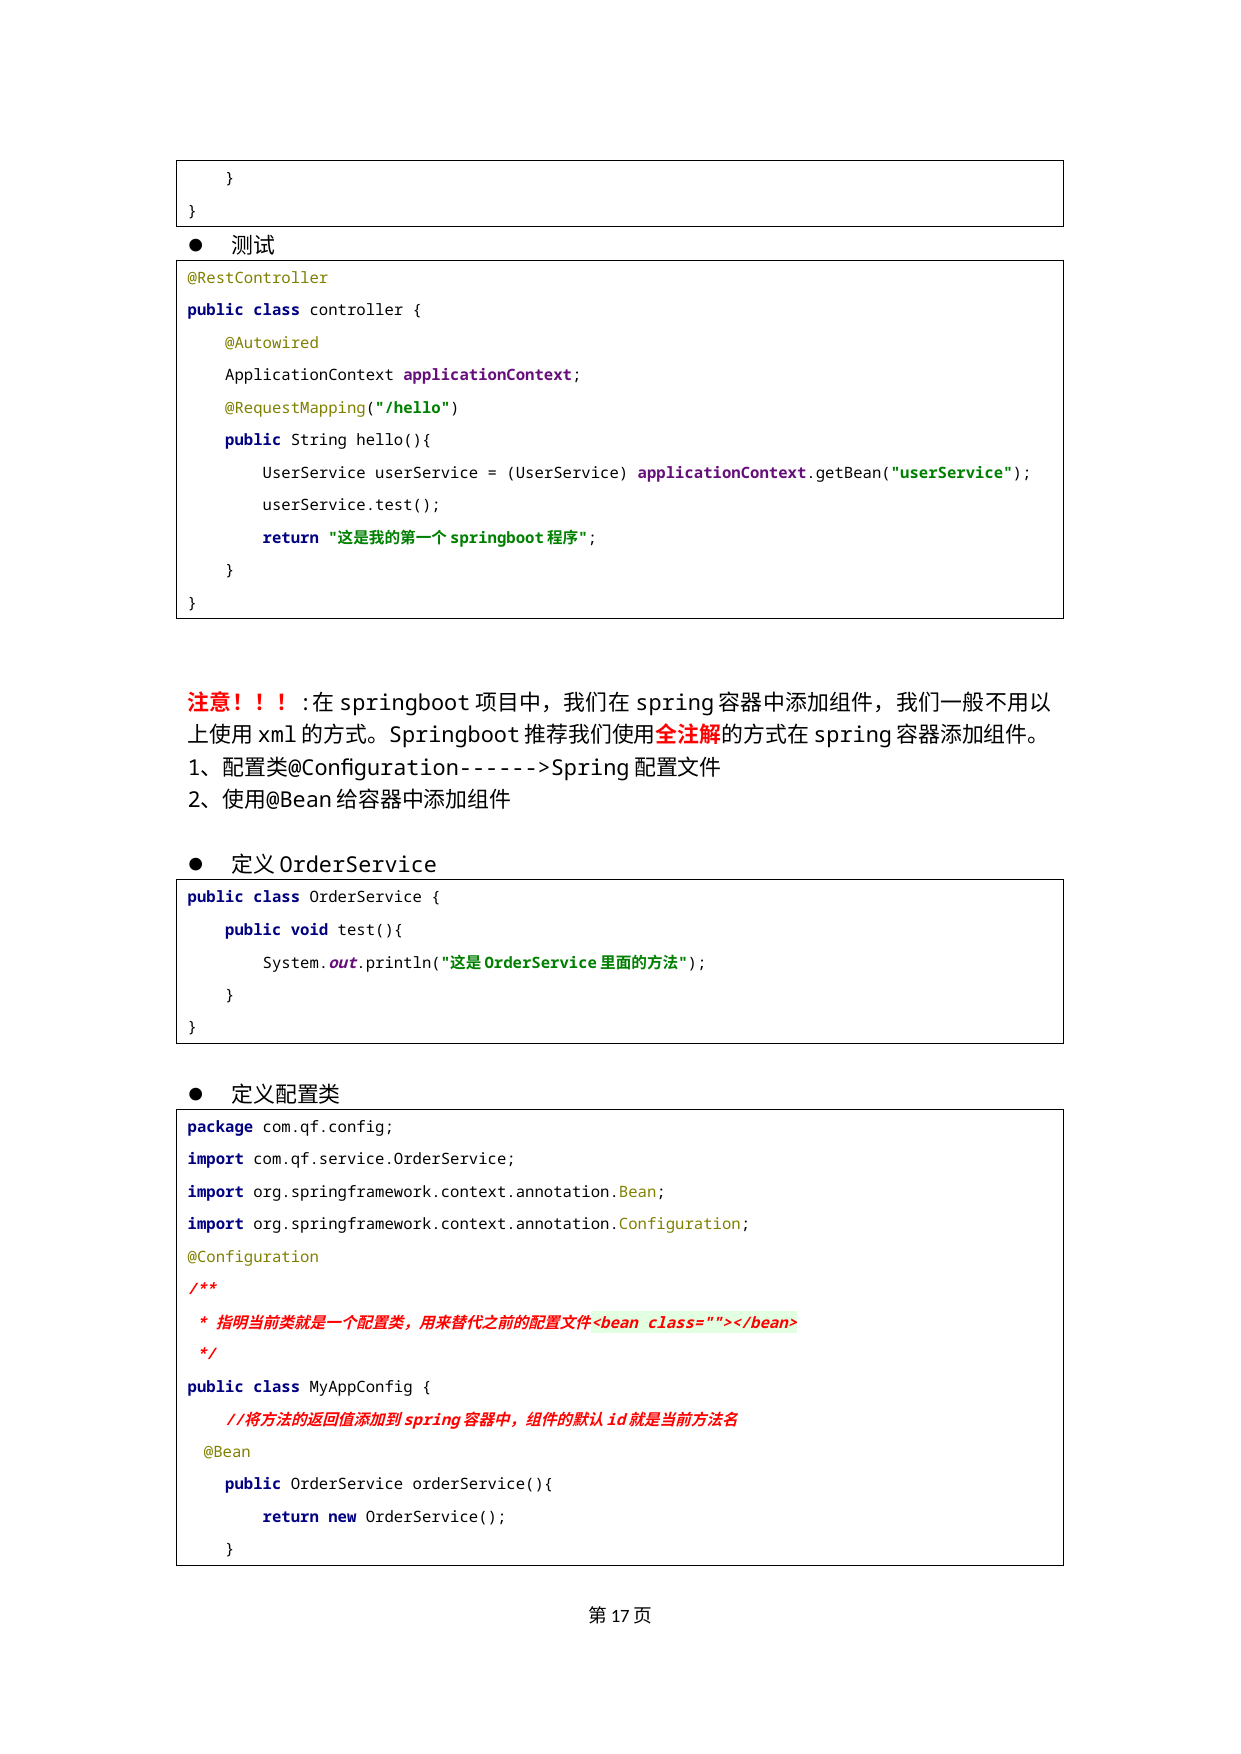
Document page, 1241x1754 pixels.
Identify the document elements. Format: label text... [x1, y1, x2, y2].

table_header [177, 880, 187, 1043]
list 定义OrderService [187, 847, 1053, 879]
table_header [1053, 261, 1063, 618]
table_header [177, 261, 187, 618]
list 定义配置类 [187, 1076, 1053, 1109]
text 2、使用@Bean给容器中添加组件 [187, 782, 1053, 814]
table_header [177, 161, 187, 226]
text 1、配置类@Conﬁguration------>Spring配置文件 [187, 749, 1053, 782]
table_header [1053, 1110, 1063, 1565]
list 测试 [187, 227, 1053, 260]
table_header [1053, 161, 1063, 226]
text 注意！！！:在springboot项目中，我们在spring容器中添加组件，我们一般不用以上使用xml的方式。Springboot推荐我们使用全注解的方式在spring容器添加组件。 [187, 684, 1053, 749]
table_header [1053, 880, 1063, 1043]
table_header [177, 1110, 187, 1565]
